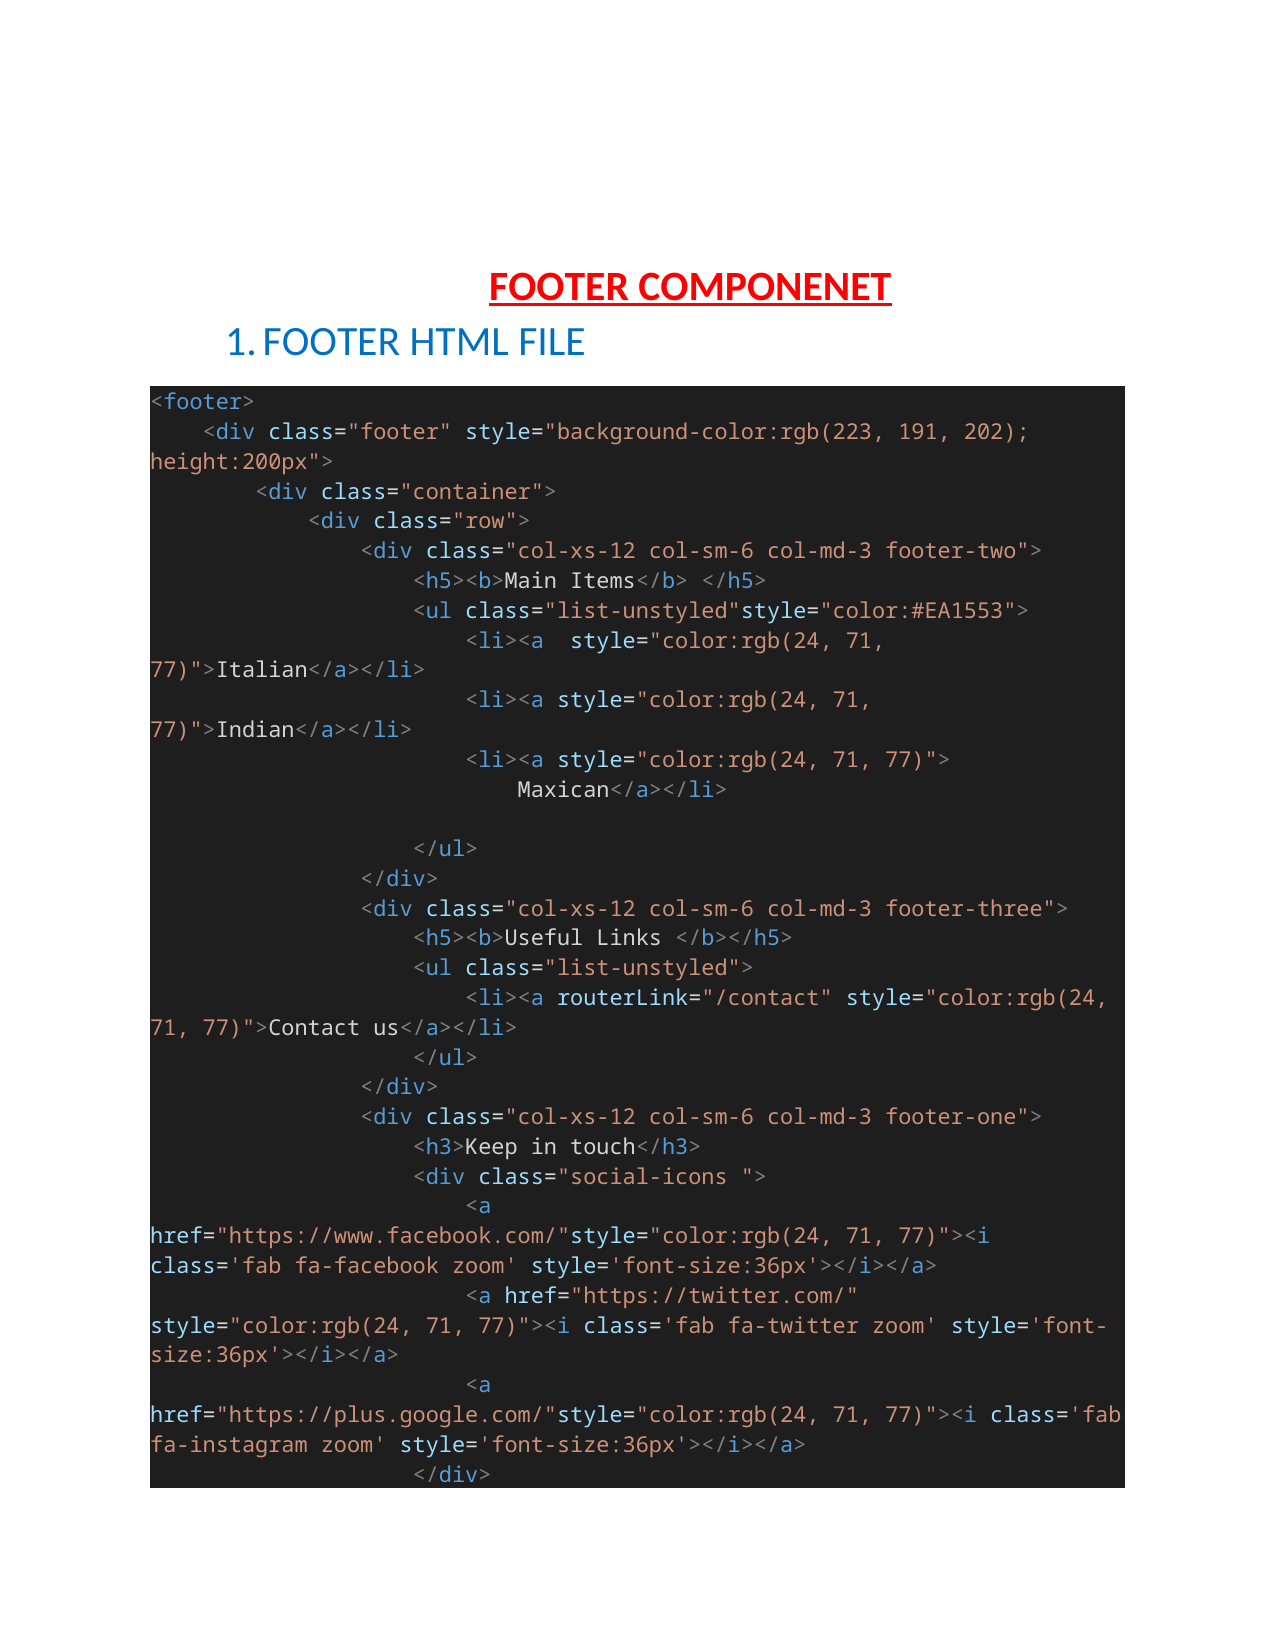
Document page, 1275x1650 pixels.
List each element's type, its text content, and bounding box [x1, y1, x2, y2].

text <a href="https://www.facebook.com/"style="color:rgb(24, 71, 77)"><i class='fab fa-facebook zoom' style='font-size:36px'></i></a> [150, 1191, 1125, 1280]
text </ul> [150, 833, 1125, 863]
list FOOTER HTML FILE [225, 315, 1125, 366]
text <div class="footer" style="background-color:rgb(223, 191, 202); height:200px"> [150, 416, 1125, 476]
text Maxican</a></li> [150, 773, 1125, 803]
text <div class="col-xs-12 col-sm-6 col-md-3 footer-two"> [150, 535, 1125, 565]
text <footer> [150, 386, 1125, 416]
text <ul class="list-unstyled"> [150, 952, 1125, 982]
text <li><a style="color:rgb(24, 71, 77)">Indian</a></li> [150, 684, 1125, 744]
text <div class="social-icons "> [150, 1161, 1125, 1191]
text <li><a style="color:rgb(24, 71, 77)">Italian</a></li> [150, 624, 1125, 684]
text <li><a routerLink="/contact" style="color:rgb(24, 71, 77)">Contact us</a></li> [150, 982, 1125, 1042]
text </div> [150, 1071, 1125, 1101]
text <h3>Keep in touch</h3> [150, 1131, 1125, 1161]
text </div> [150, 1459, 1125, 1488]
text <div class="col-xs-12 col-sm-6 col-md-3 footer-three"> [150, 893, 1125, 922]
text <h5><b>Main Items</b> </h5> [150, 565, 1125, 595]
text <div class="row"> [150, 505, 1125, 535]
text <ul class="list-unstyled"style="color:#EA1553"> [150, 595, 1125, 624]
text <a href="https://twitter.com/" style="color:rgb(24, 71, 77)"><i class='fab fa-twitter zoom' style='font-size:36px'></i></a> [150, 1280, 1125, 1369]
text <li><a style="color:rgb(24, 71, 77)"> [150, 744, 1125, 773]
text <div class="col-xs-12 col-sm-6 col-md-3 footer-one"> [150, 1101, 1125, 1131]
text </div> [150, 863, 1125, 893]
text <a href="https://plus.google.com/"style="color:rgb(24, 71, 77)"><i class='fab fa-instagram zoom' style='font-size:36px'></i></a> [150, 1369, 1125, 1459]
text <h5><b>Useful Links </b></h5> [150, 922, 1125, 952]
text </ul> [150, 1042, 1125, 1071]
text <div class="container"> [150, 476, 1125, 505]
list FOOTER COMPONENET [225, 260, 1125, 311]
